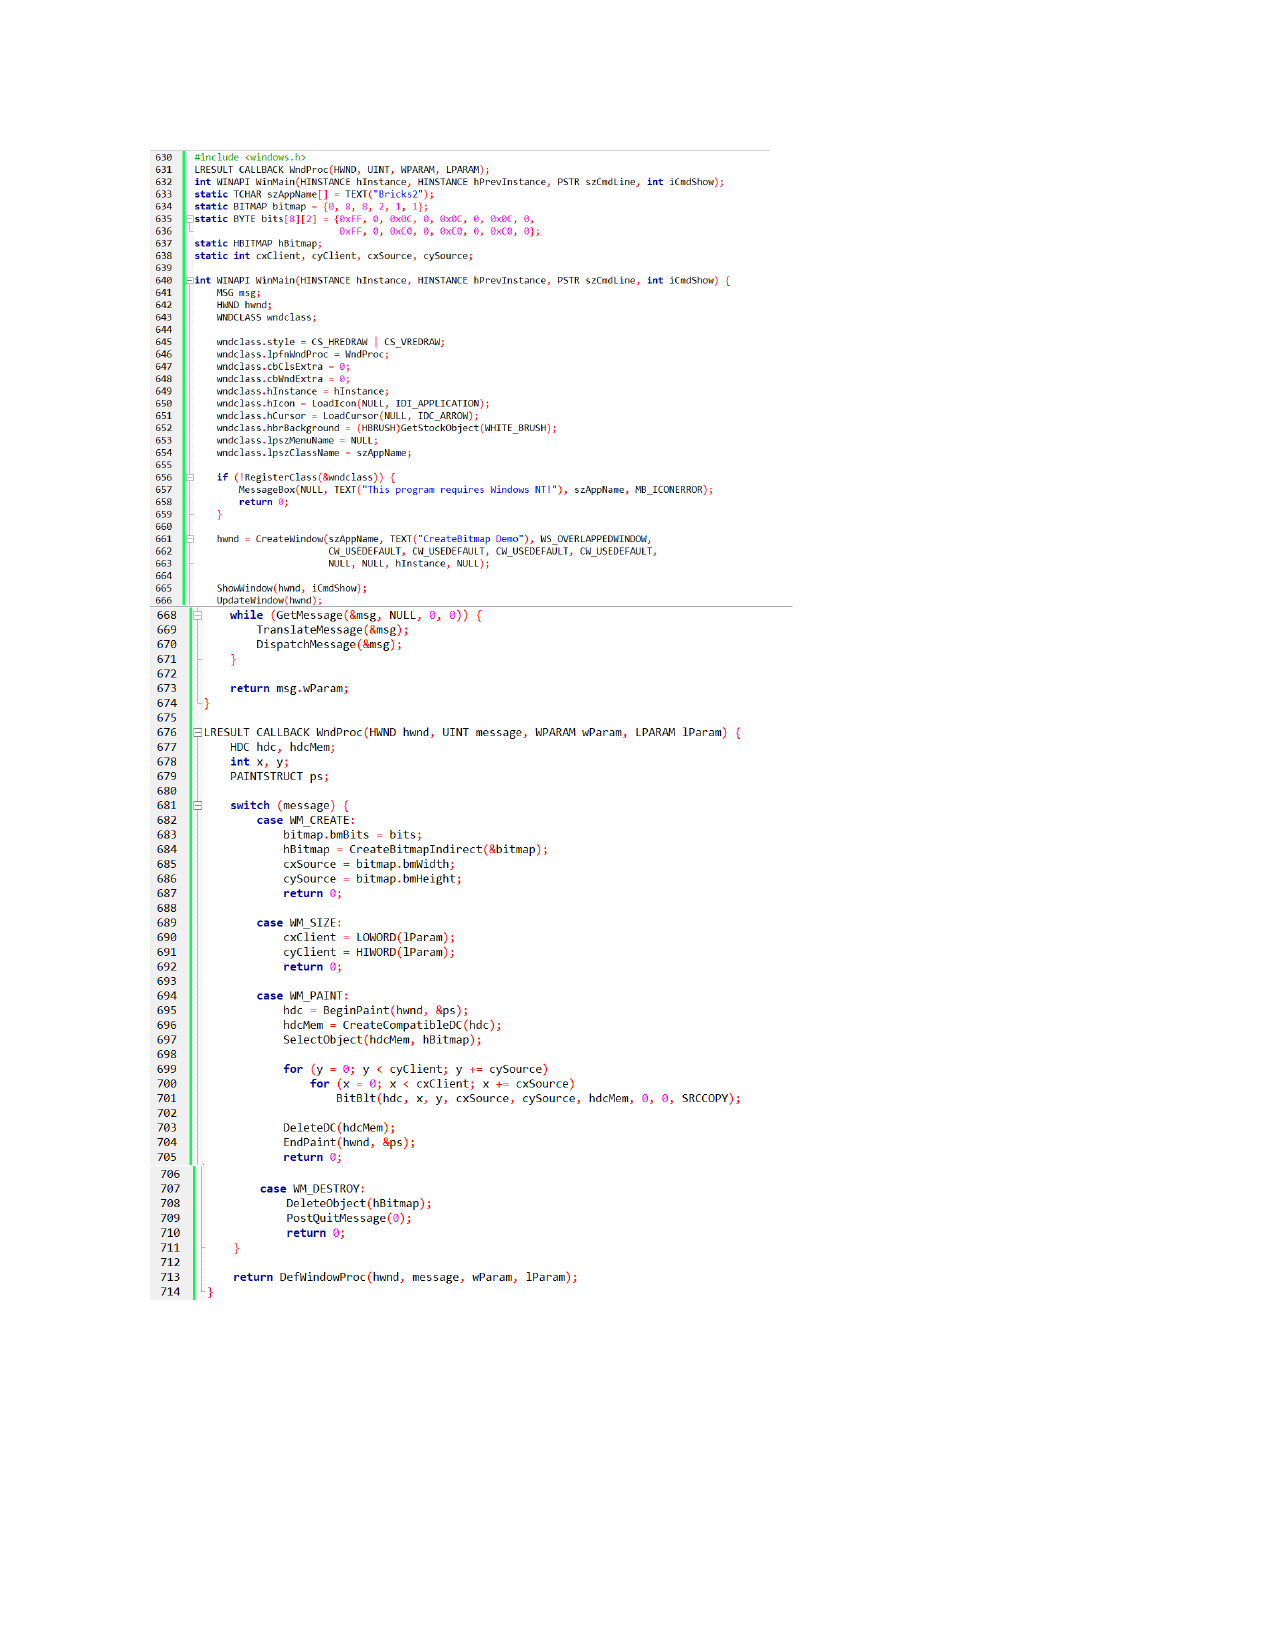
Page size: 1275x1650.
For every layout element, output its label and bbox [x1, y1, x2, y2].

picture [150, 1166, 721, 1300]
picture [150, 606, 793, 1165]
picture [150, 150, 771, 605]
